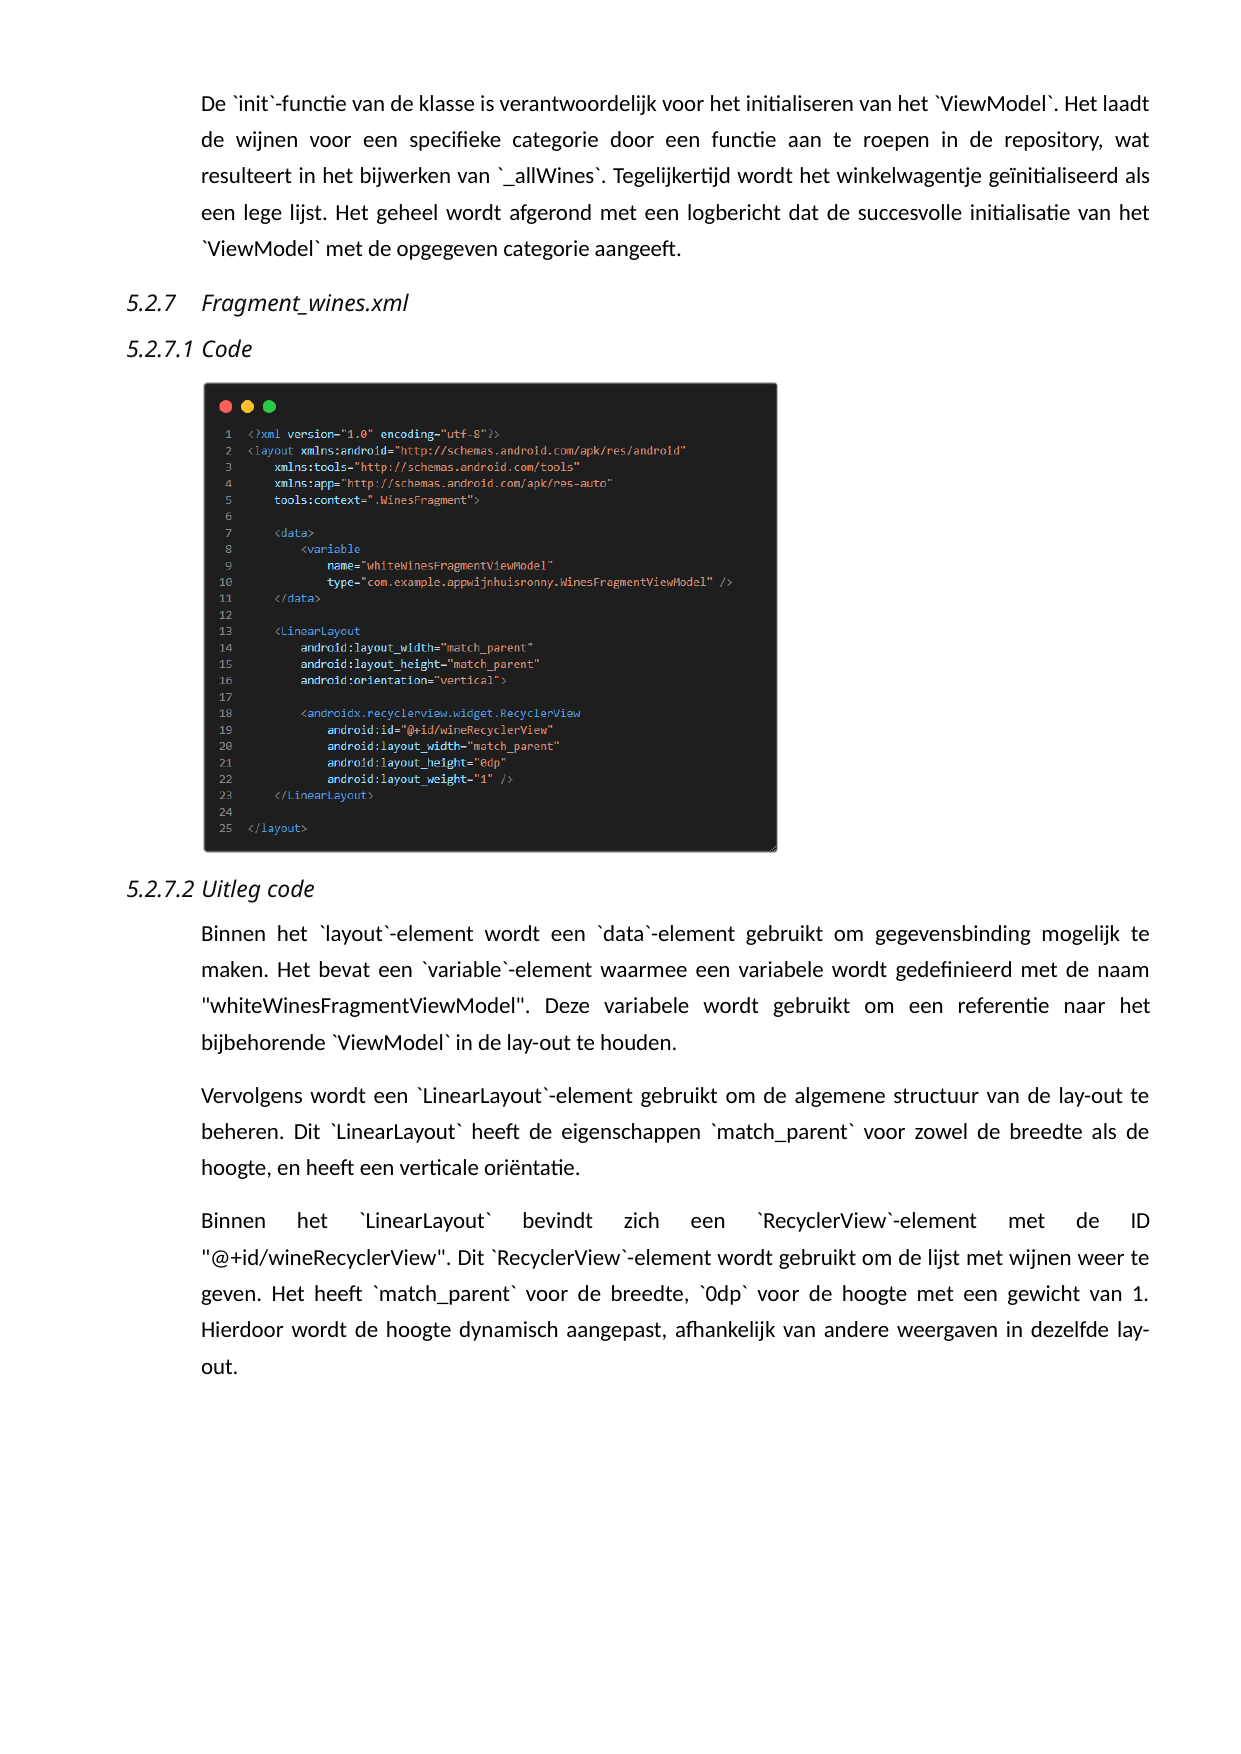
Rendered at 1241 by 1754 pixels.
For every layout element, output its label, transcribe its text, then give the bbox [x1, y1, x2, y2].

text Binnen het `layout`-element wordt een `data`-element gebruikt om gegevensbinding mogelijk te maken. Het bevat een `variable`-element waarmee een variabele wordt gedefinieerd met de naam "whiteWinesFragmentViewModel". Deze variabele wordt gebruikt om een referentie naar het bijbehorende `ViewModel` in de lay-out te houden. [201, 919, 1152, 1056]
text Binnen het `LinearLayout` bevindt zich een `RecyclerView`-element met de ID "@+id/wineRecyclerView". Dit `RecyclerView`-element wordt gebruikt om de lijst met wijnen weer te geven. Het heeft `match_parent` voor de breedte, `0dp` voor de hoogte met een gewicht van 1. Hierdoor wordt de hoogte dynamisch aangepast, afhankelijk van andere weergaven in dezelfde lay-out. [201, 1207, 1152, 1380]
picture [201, 379, 780, 854]
subtitle Uitleg code [126, 872, 1152, 904]
subtitle Fragment_wines.xml [126, 287, 1152, 318]
subtitle Code [126, 333, 1152, 364]
text Vervolgens wordt een `LinearLayout`-element gebruikt om de algemene structuur van de lay-out te beheren. Dit `LinearLayout` heeft de eigenschappen `match_parent` voor zowel de breedte als de hoogte, en heeft een verticale oriëntatie. [201, 1081, 1152, 1182]
text De `init`-functie van de klasse is verantwoordelijk voor het initialiseren van het `ViewModel`. Het laadt de wijnen voor een specifieke categorie door een functie aan te roepen in de repository, wat resulteert in het bijwerken van `_allWines`. Tegelijkertijd wordt het winkelwagentje geïnitialiseerd als een lege lijst. Het geheel wordt afgerond met een logbericht dat de succesvolle initialisatie van het `ViewModel` met de opgegeven categorie aangeeft. [201, 89, 1152, 262]
